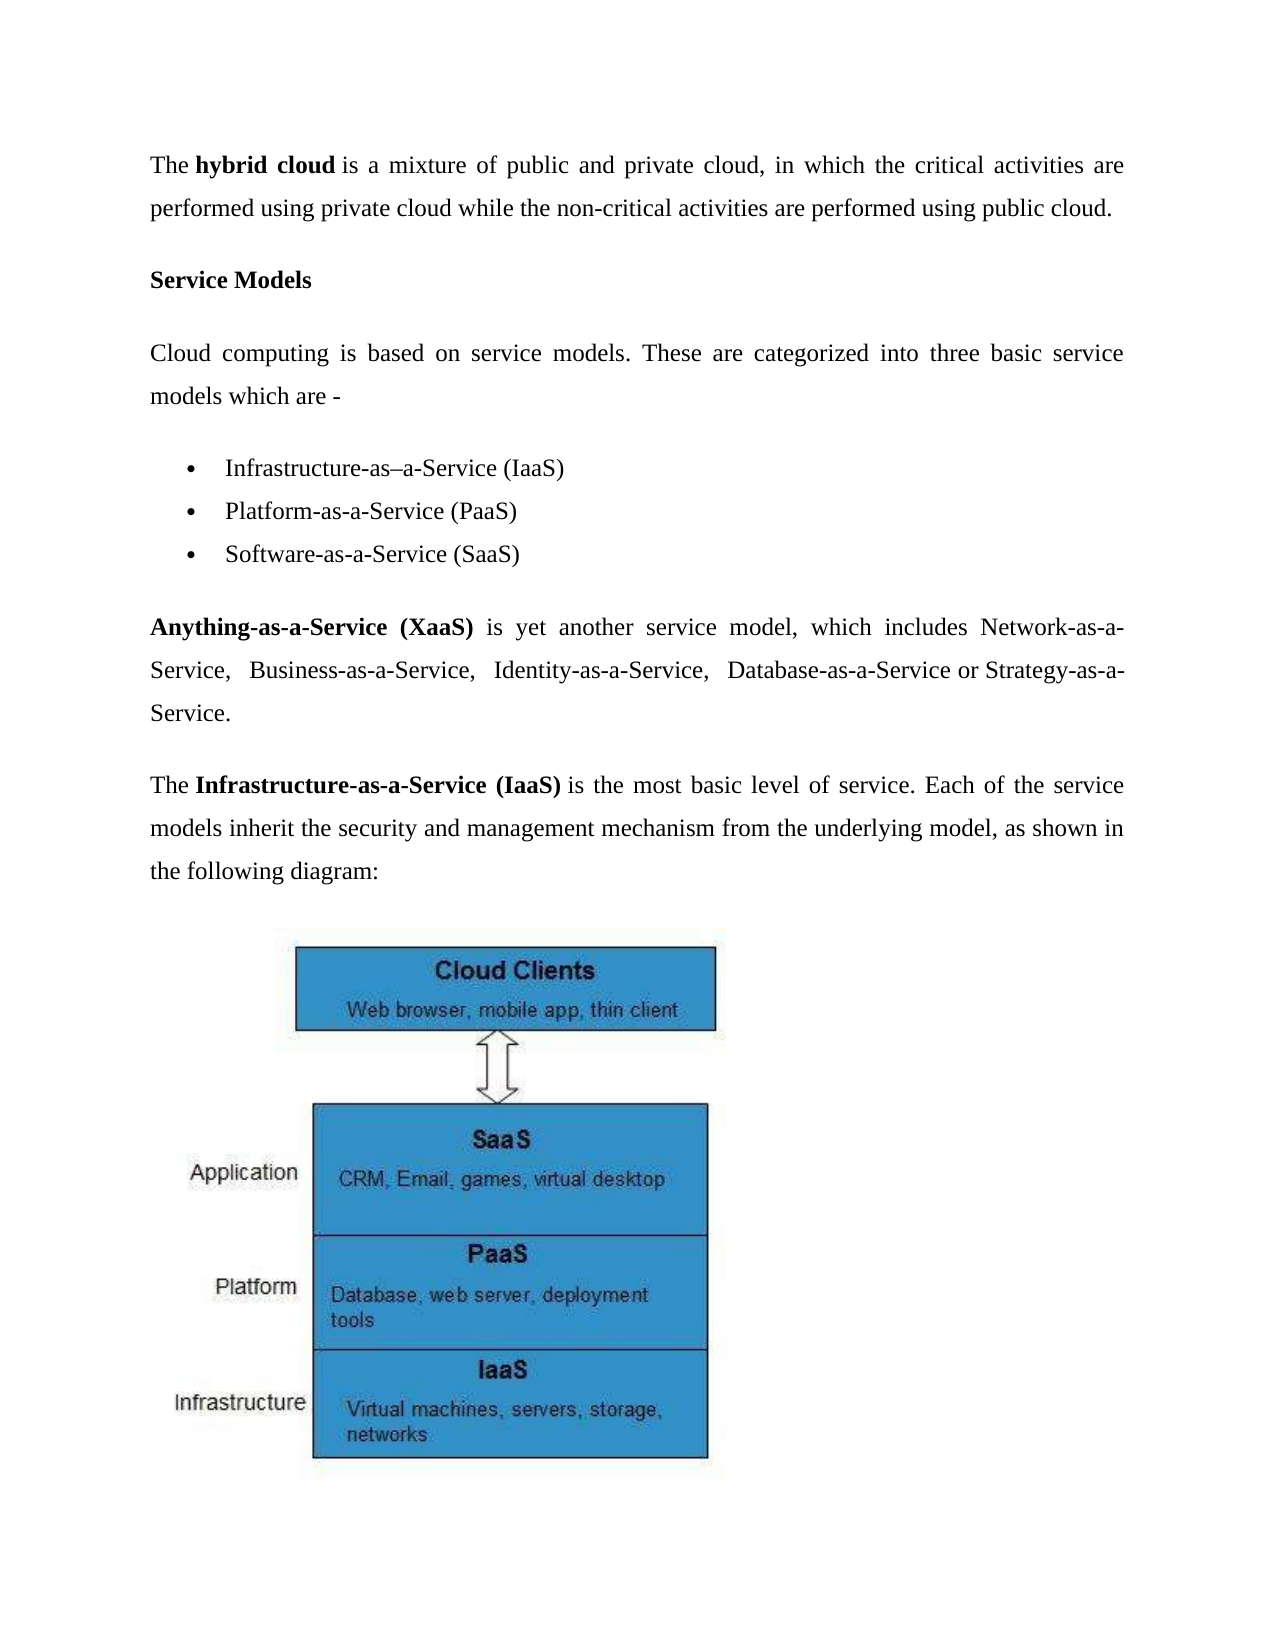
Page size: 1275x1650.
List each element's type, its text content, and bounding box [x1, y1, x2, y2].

text Service Models [150, 265, 1125, 294]
list Platform-as-a-Service (PaaS) [187, 496, 1125, 525]
list Software-as-a-Service (SaaS) [187, 539, 1125, 568]
text The hybrid cloud is a mixture of public and private cloud, in which the critical activities are performed using private cloud while the non-critical activities are performed using public cloud. [150, 150, 1125, 222]
text Anything-as-a-Service (XaaS) is yet another service model, which includes Network-as-a-Service, Business-as-a-Service, Identity-as-a-Service, Database-as-a-Service or Strategy-as-a-Service. [150, 612, 1125, 727]
text The Infrastructure-as-a-Service (IaaS) is the most basic level of service. Each of the service models inherit the security and management mechanism from the underlying model, as shown in the following diagram: [150, 770, 1125, 885]
picture [150, 928, 775, 1487]
list Infrastructure-as–a-Service (IaaS) [187, 453, 1125, 482]
text Cloud computing is based on service models. These are categorized into three basic service models which are - [150, 338, 1125, 409]
